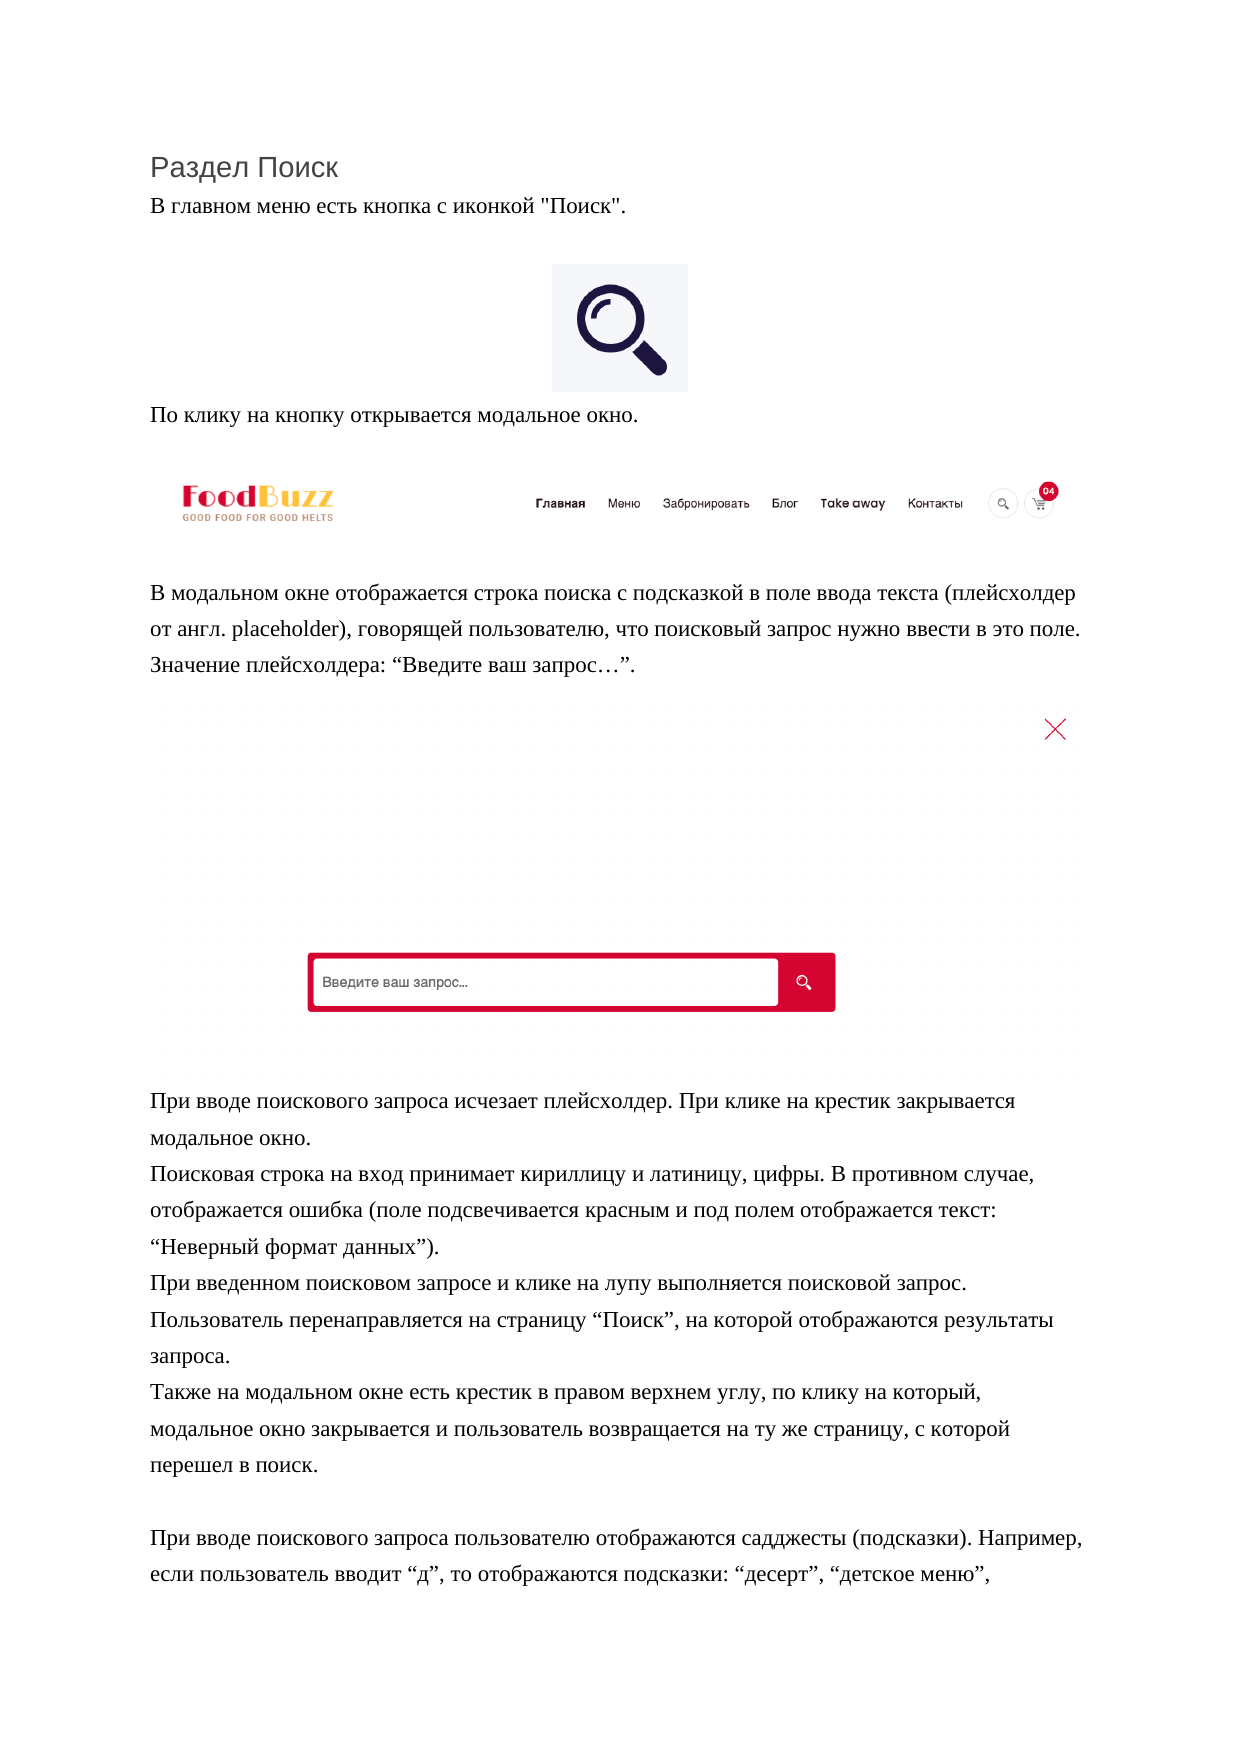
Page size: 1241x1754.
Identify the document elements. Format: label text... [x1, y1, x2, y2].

text Также на модальном окне есть крестик в правом верхнем углу, по клику на который, модальное окно закрывается и пользователь возвращается на ту же страницу, с которой перешел в поиск. [150, 1378, 1090, 1477]
text При введенном поисковом запросе и клике на лупу выполняется поисковой запрос. Пользователь перенаправляется на страницу “Поиск”, на которой отображаются результаты запроса. [150, 1269, 1090, 1368]
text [150, 1524, 1090, 1586]
text В главном меню есть кнопка с иконкой "Поиск". [150, 192, 1090, 218]
picture [150, 467, 1091, 539]
picture [551, 264, 689, 392]
text По клику на кнопку открывается модальное окно. [150, 401, 1090, 427]
picture [150, 687, 1091, 1084]
text В модальном окне отображается строка поиска с подсказкой в поле ввода текста (плейсхолдер от англ. placeholder), говорящей пользователю, что поисковый запрос нужно ввести в это поле. Значение плейсхолдера: “Введите ваш запрос…”. [150, 579, 1090, 678]
text Поисковая строка на вход принимает кириллицу и латиницу, цифры. В противном случае, отображается ошибка (поле подсвечивается красным и под полем отображается текст: “Неверный формат данных”). [150, 1160, 1090, 1259]
text При вводе поискового запроса исчезает плейсхолдер. При клике на крестик закрывается модальное окно. [150, 1087, 1090, 1150]
subtitle Раздел Поиск [150, 150, 1090, 183]
